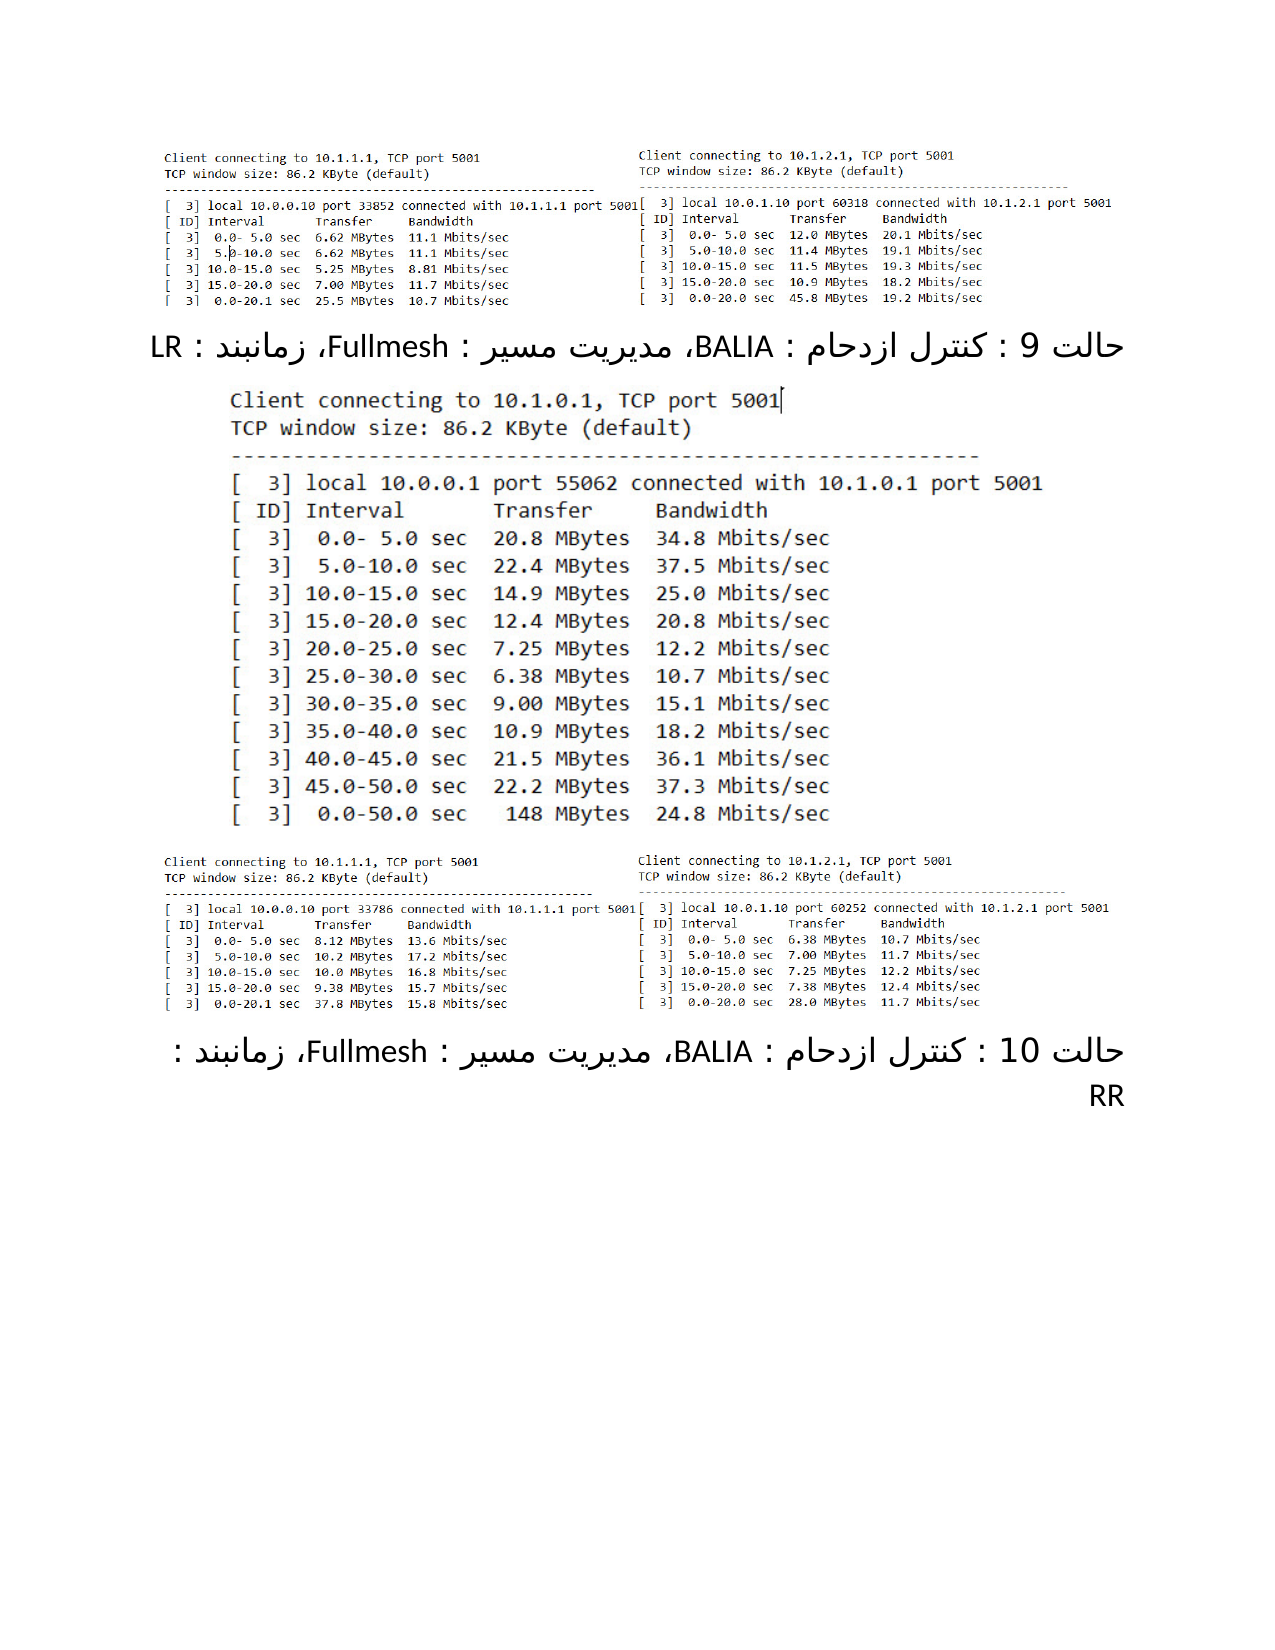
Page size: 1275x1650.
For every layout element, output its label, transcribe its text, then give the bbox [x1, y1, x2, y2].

text حالت 9 : کنترل ازدحام : BALIA، مدیریت مسیر : Fullmesh، زمانبند : LR [150, 325, 1125, 365]
text حالت 10 : کنترل ازدحام : BALIA، مدیریت مسیر : Fullmesh، زمانبند : RR [150, 1030, 1125, 1115]
picture [164, 149, 1111, 306]
picture [229, 385, 1046, 832]
picture [164, 850, 1111, 1011]
